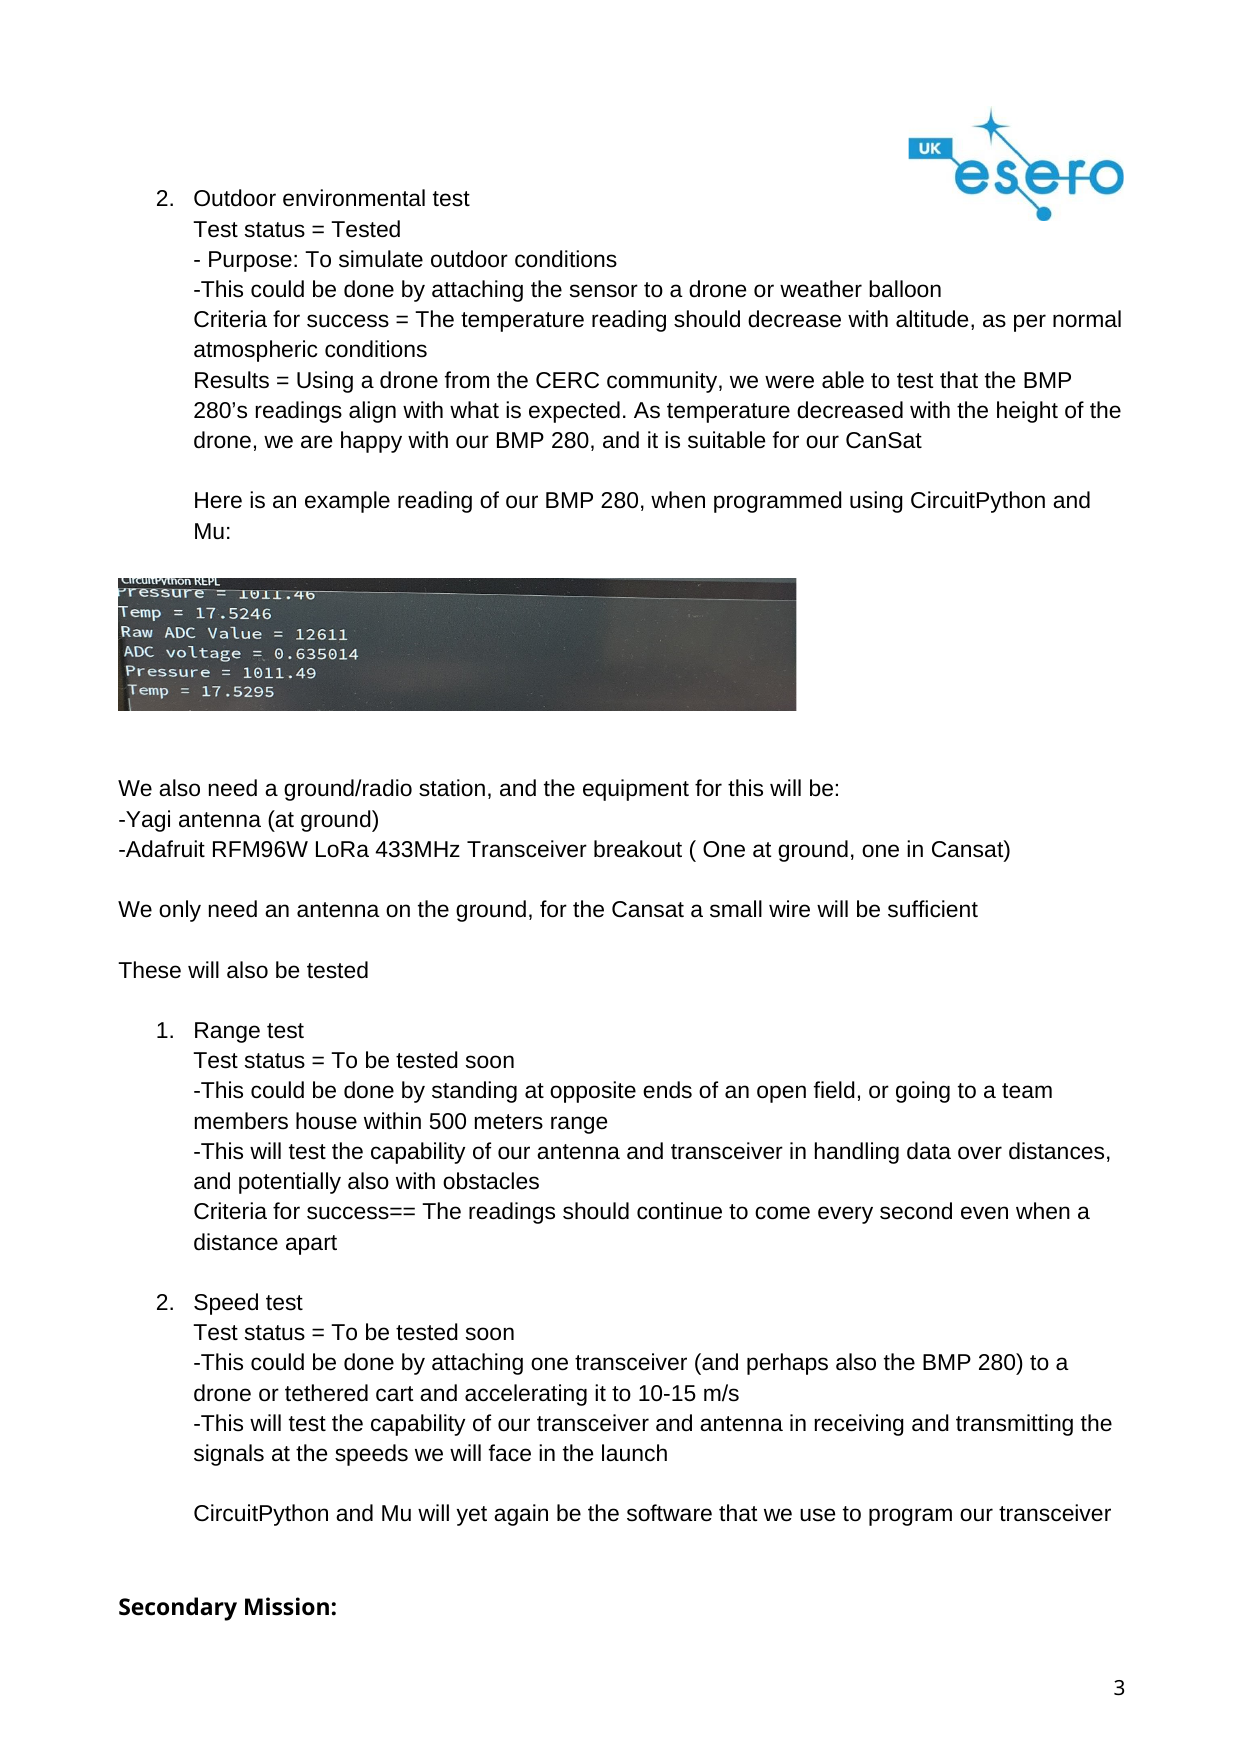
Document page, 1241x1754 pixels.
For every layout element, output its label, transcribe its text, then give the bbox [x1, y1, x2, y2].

picture [908, 212, 1124, 216]
text We also need a ground/radio station, and the equipment for this will be: [118, 775, 1125, 802]
text -This could be done by attaching the sensor to a drone or weather balloon [193, 276, 1125, 302]
text We only need an antenna on the ground, for the Cansat a small wire will be sufficient [118, 896, 1125, 923]
list Range test [156, 1017, 1125, 1043]
text Test status = To be tested soon [193, 1047, 1125, 1074]
text -Yagi antenna (at ground) [118, 806, 1125, 832]
text -This could be done by attaching one transceiver (and perhaps also the BMP 280) to a drone or tethered cart and accelerating it to 10-15 m/s [193, 1349, 1125, 1406]
text -This will test the capability of our antenna and transceiver in handling data over distances, and potentially also with obstacles [193, 1138, 1125, 1194]
text Criteria for success = The temperature reading should decrease with altitude, as per normal atmospheric conditions [193, 306, 1125, 363]
text -This will test the capability of our transceiver and antenna in receiving and transmitting the signals at the speeds we will face in the launch [193, 1410, 1125, 1466]
text These will also be tested [118, 957, 1125, 983]
list Outdoor environmental test [156, 185, 1125, 212]
picture [118, 578, 797, 711]
text Test status = To be tested soon [193, 1319, 1125, 1346]
text Test status = Tested [193, 216, 1125, 242]
text Results = Using a drone from the CERC community, we were able to test that the BMP 280’s readings align with what is expected. As temperature decreased with the height of the drone, we are happy with our BMP 280, and it is suitable for our CanSat [193, 367, 1125, 453]
text Secondary Mission: [118, 1591, 1125, 1622]
text - Purpose: To simulate outdoor conditions [193, 246, 1125, 272]
picture [908, 106, 1124, 185]
text -This could be done by standing at opposite ends of an open field, or going to a team members house within 500 meters range [193, 1077, 1125, 1134]
list Speed test [156, 1289, 1125, 1315]
text -Adafruit RFM96W LoRa 433MHz Transceiver breakout ( One at ground, one in Cansat) [118, 836, 1125, 862]
text CircuitPython and Mu will yet again be the software that we use to program our transceiver [193, 1500, 1125, 1527]
text Here is an example reading of our BMP 280, when programmed using CircuitPython and Mu: [193, 487, 1125, 544]
text Criteria for success== The readings should continue to come every second even when a distance apart [193, 1198, 1125, 1255]
